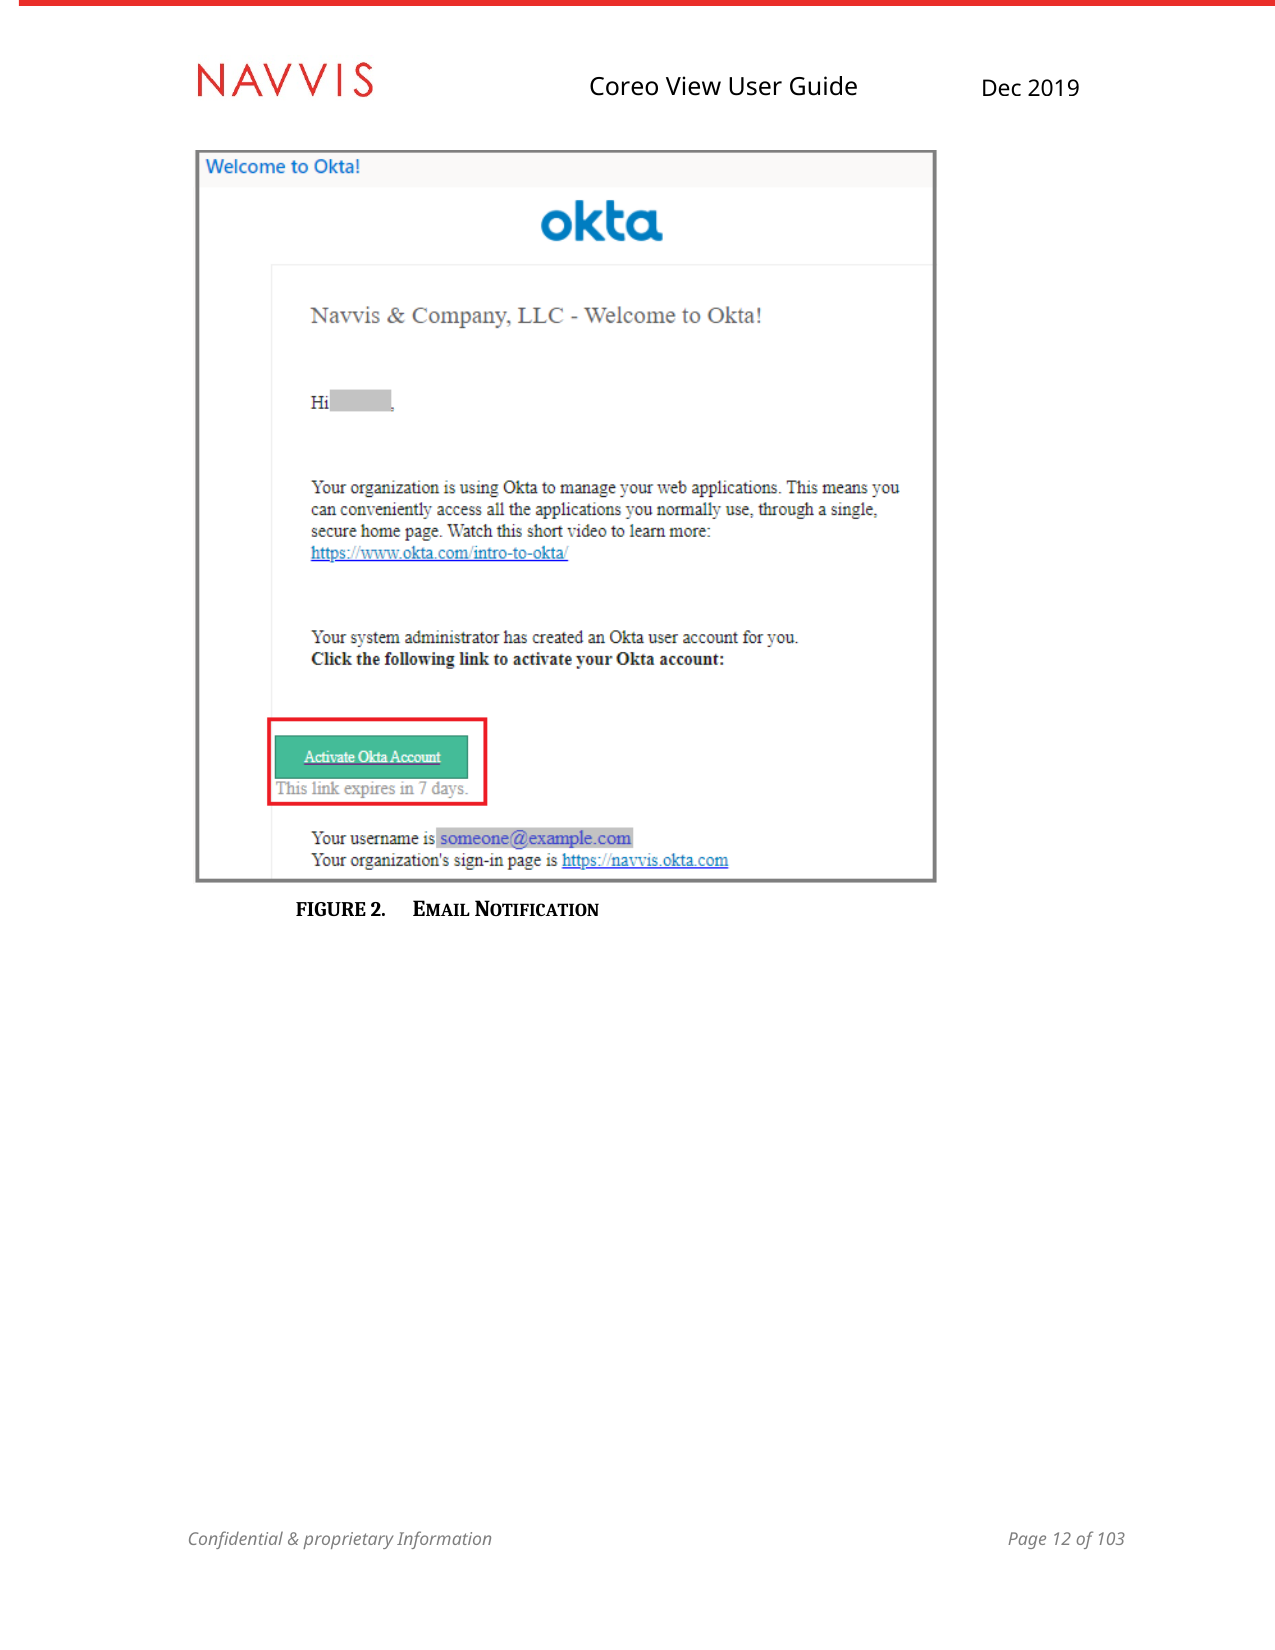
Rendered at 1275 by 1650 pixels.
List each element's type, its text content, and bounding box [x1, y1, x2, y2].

picture [187, 55, 383, 104]
picture [193, 150, 938, 884]
text Email Notification [296, 896, 1087, 922]
